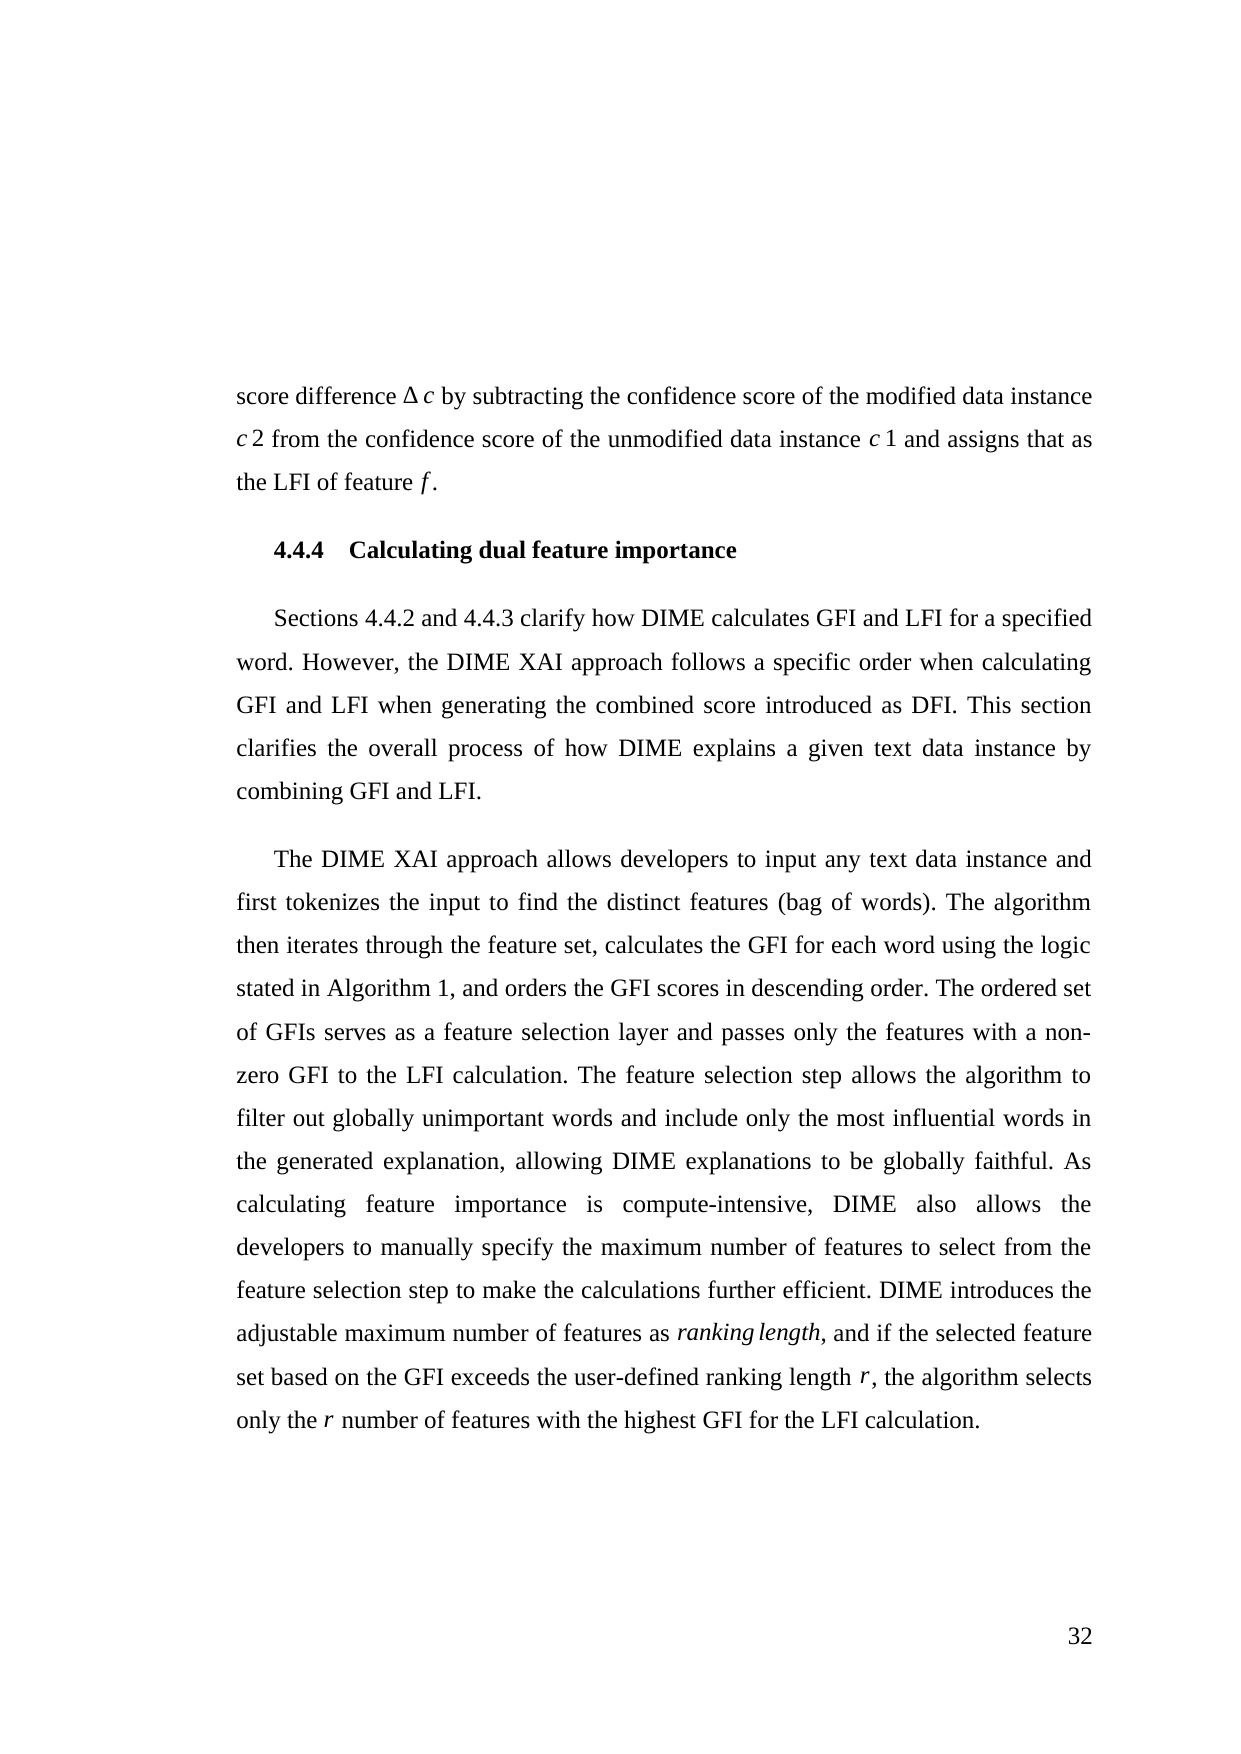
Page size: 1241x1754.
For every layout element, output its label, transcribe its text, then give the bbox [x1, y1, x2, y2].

subtitle Calculating dual feature importance [274, 535, 1092, 564]
text Algorithm 3 reveals how DIME calculates LFI for a given feature and a single text data instance . The algorithm utilizes and functions to get the Rasa model output for a specified data instance and remove a given feature from the data instance , respectively. Then, the algorithm calculates the confidence score difference by subtracting the confidence score of the modified data instance from the confidence score of the unmodified data instance and assigns that as the LFI of feature . [236, 148, 1092, 496]
text Sections 4.4.2 and 4.4.3 clarify how DIME calculates GFI and LFI for a specified word. However, the DIME XAI approach follows a specific order when calculating GFI and LFI when generating the combined score introduced as DFI. This section clarifies the overall process of how DIME explains a given text data instance by combining GFI and LFI. [236, 603, 1092, 805]
text The DIME XAI approach allows developers to input any text data instance and first tokenizes the input to find the distinct features (bag of words). The algorithm then iterates through the feature set, calculates the GFI for each word using the logic stated in Algorithm 1, and orders the GFI scores in descending order. The ordered set of GFIs serves as a feature selection layer and passes only the features with a non-zero GFI to the LFI calculation. The feature selection step allows the algorithm to filter out globally unimportant words and include only the most influential words in the generated explanation, allowing DIME explanations to be globally faithful. As calculating feature importance is compute-intensive, DIME also allows the developers to manually specify the maximum number of features to select from the feature selection step to make the calculations further efficient. DIME introduces the adjustable maximum number of features as , and if the selected feature set based on the GFI exceeds the user-defined ranking length , the algorithm selects only the number of features with the highest GFI for the LFI calculation. [236, 844, 1092, 1433]
